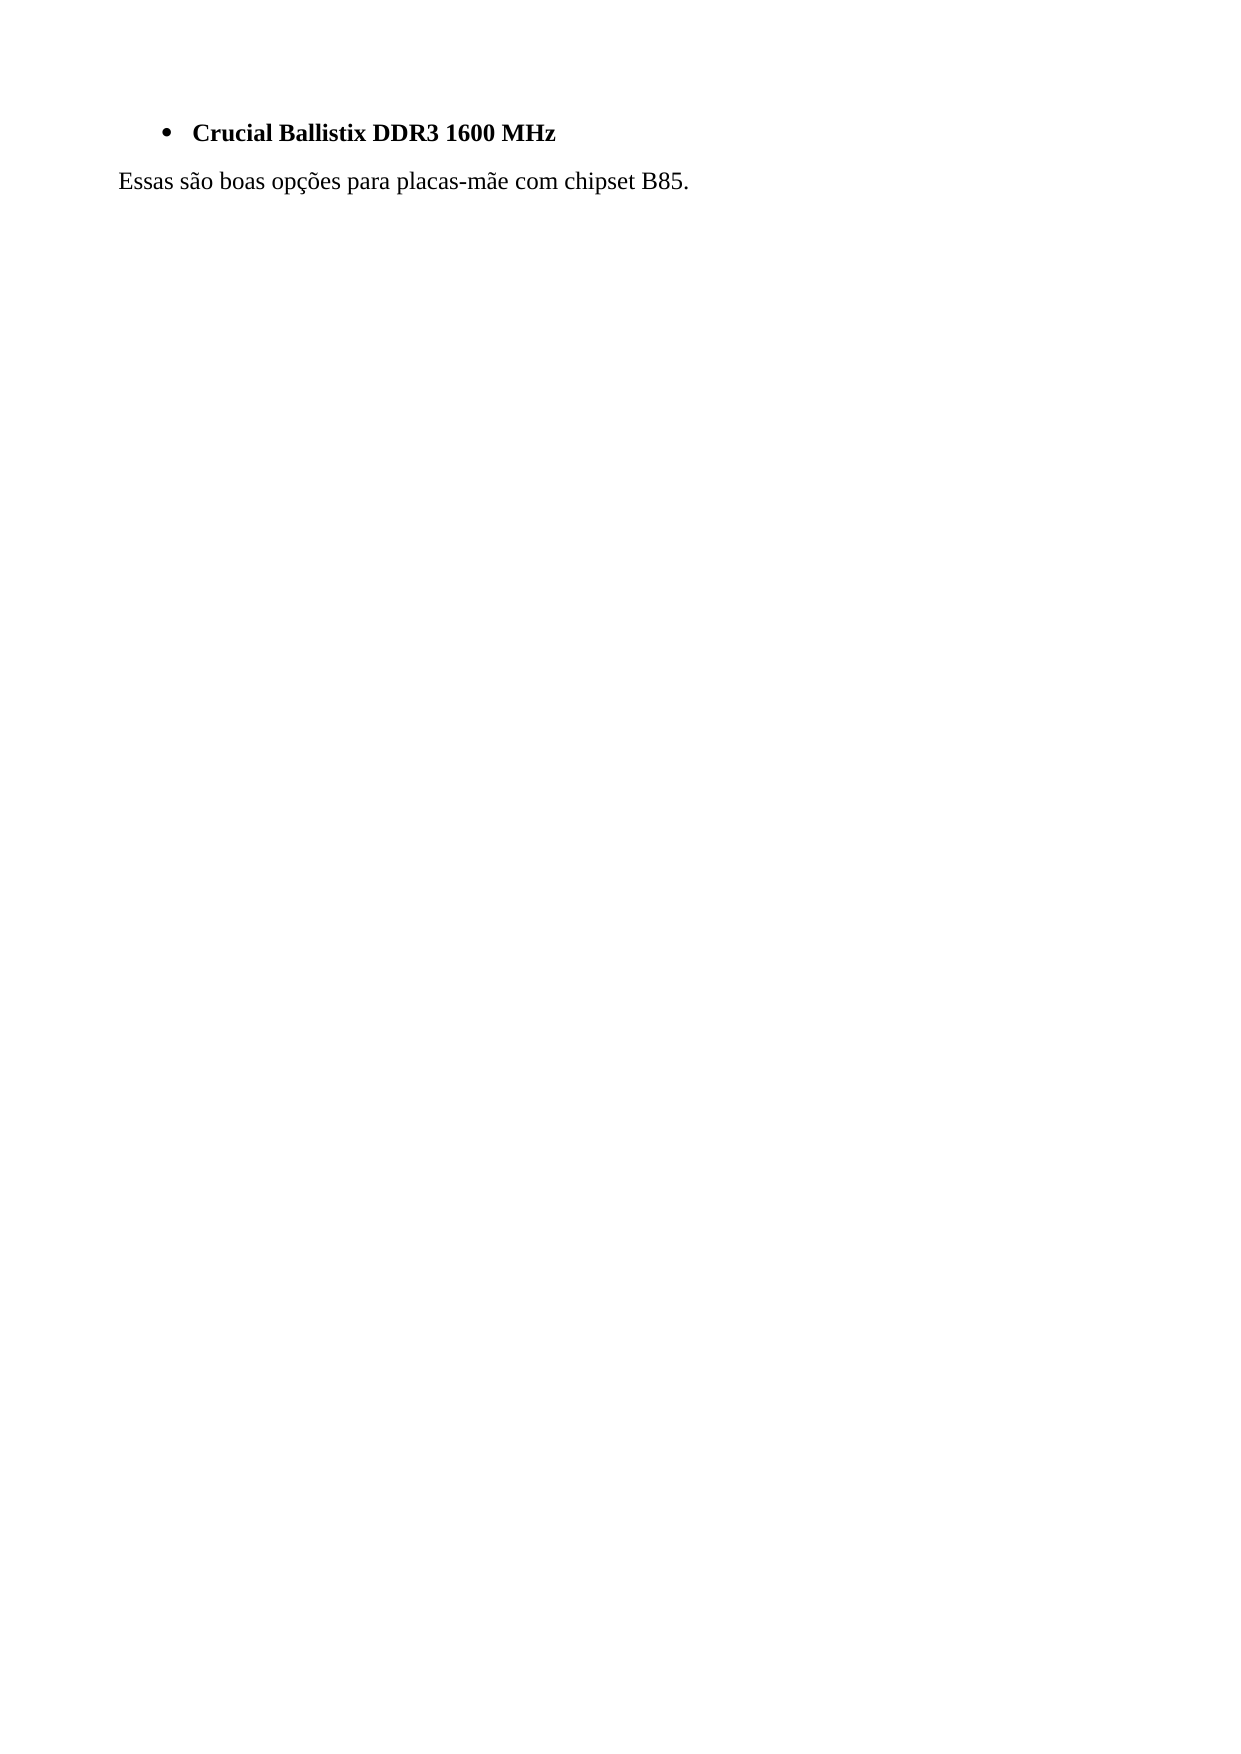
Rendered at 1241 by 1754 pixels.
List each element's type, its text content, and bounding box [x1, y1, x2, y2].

list Crucial Ballistix DDR3 1600 MHz [162, 118, 1122, 147]
text Essas são boas opções para placas-mãe com chipset B85. [118, 166, 1122, 194]
